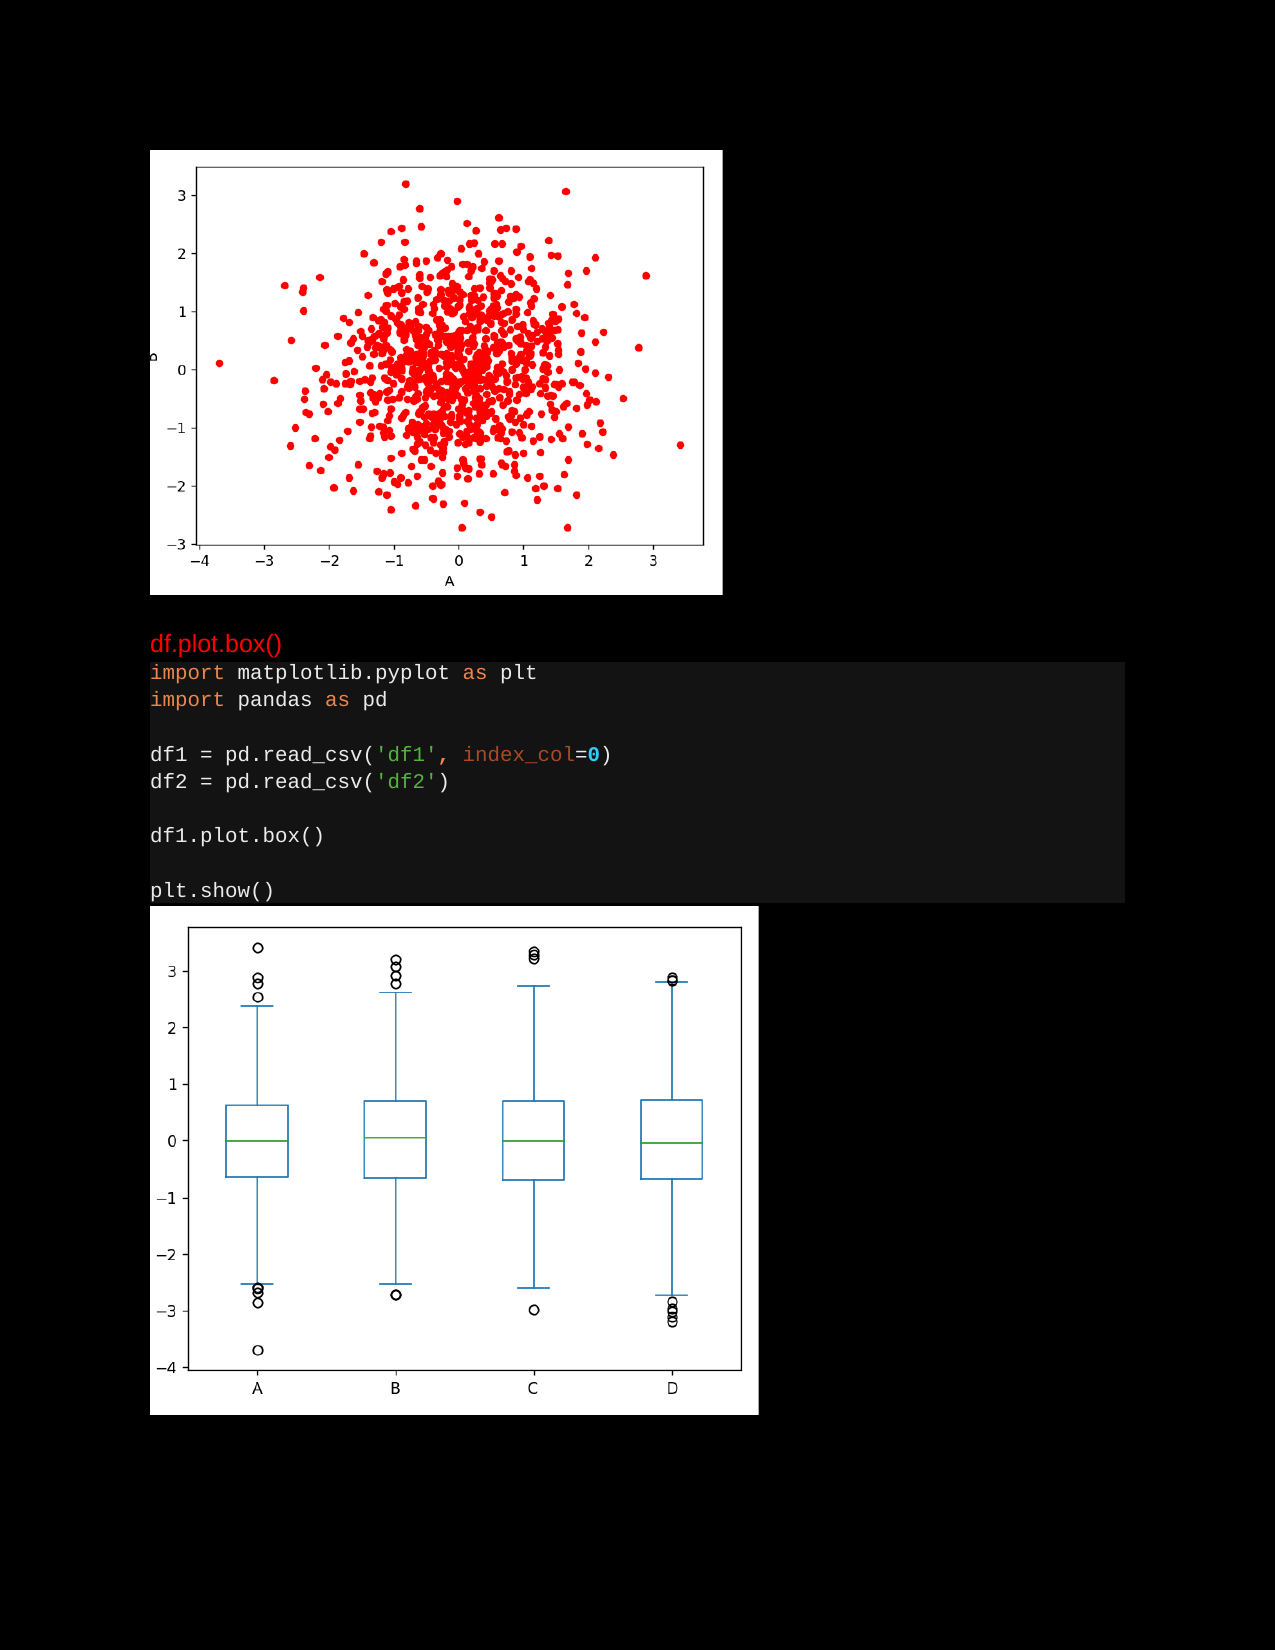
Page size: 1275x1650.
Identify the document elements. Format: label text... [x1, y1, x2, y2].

picture [150, 906, 759, 1415]
text import pandas as pd [150, 689, 1125, 713]
text df.plot.box() [150, 629, 1125, 658]
text df1 = pd.read_csv('df1', index_col=0) [150, 744, 1125, 767]
text import matplotlib.pyplot as plt [150, 662, 1125, 686]
picture [150, 150, 723, 595]
text plt.show() [150, 879, 1125, 903]
text df2 = pd.read_csv('df2') [150, 771, 1125, 794]
text df1.plot.box() [150, 825, 1125, 849]
